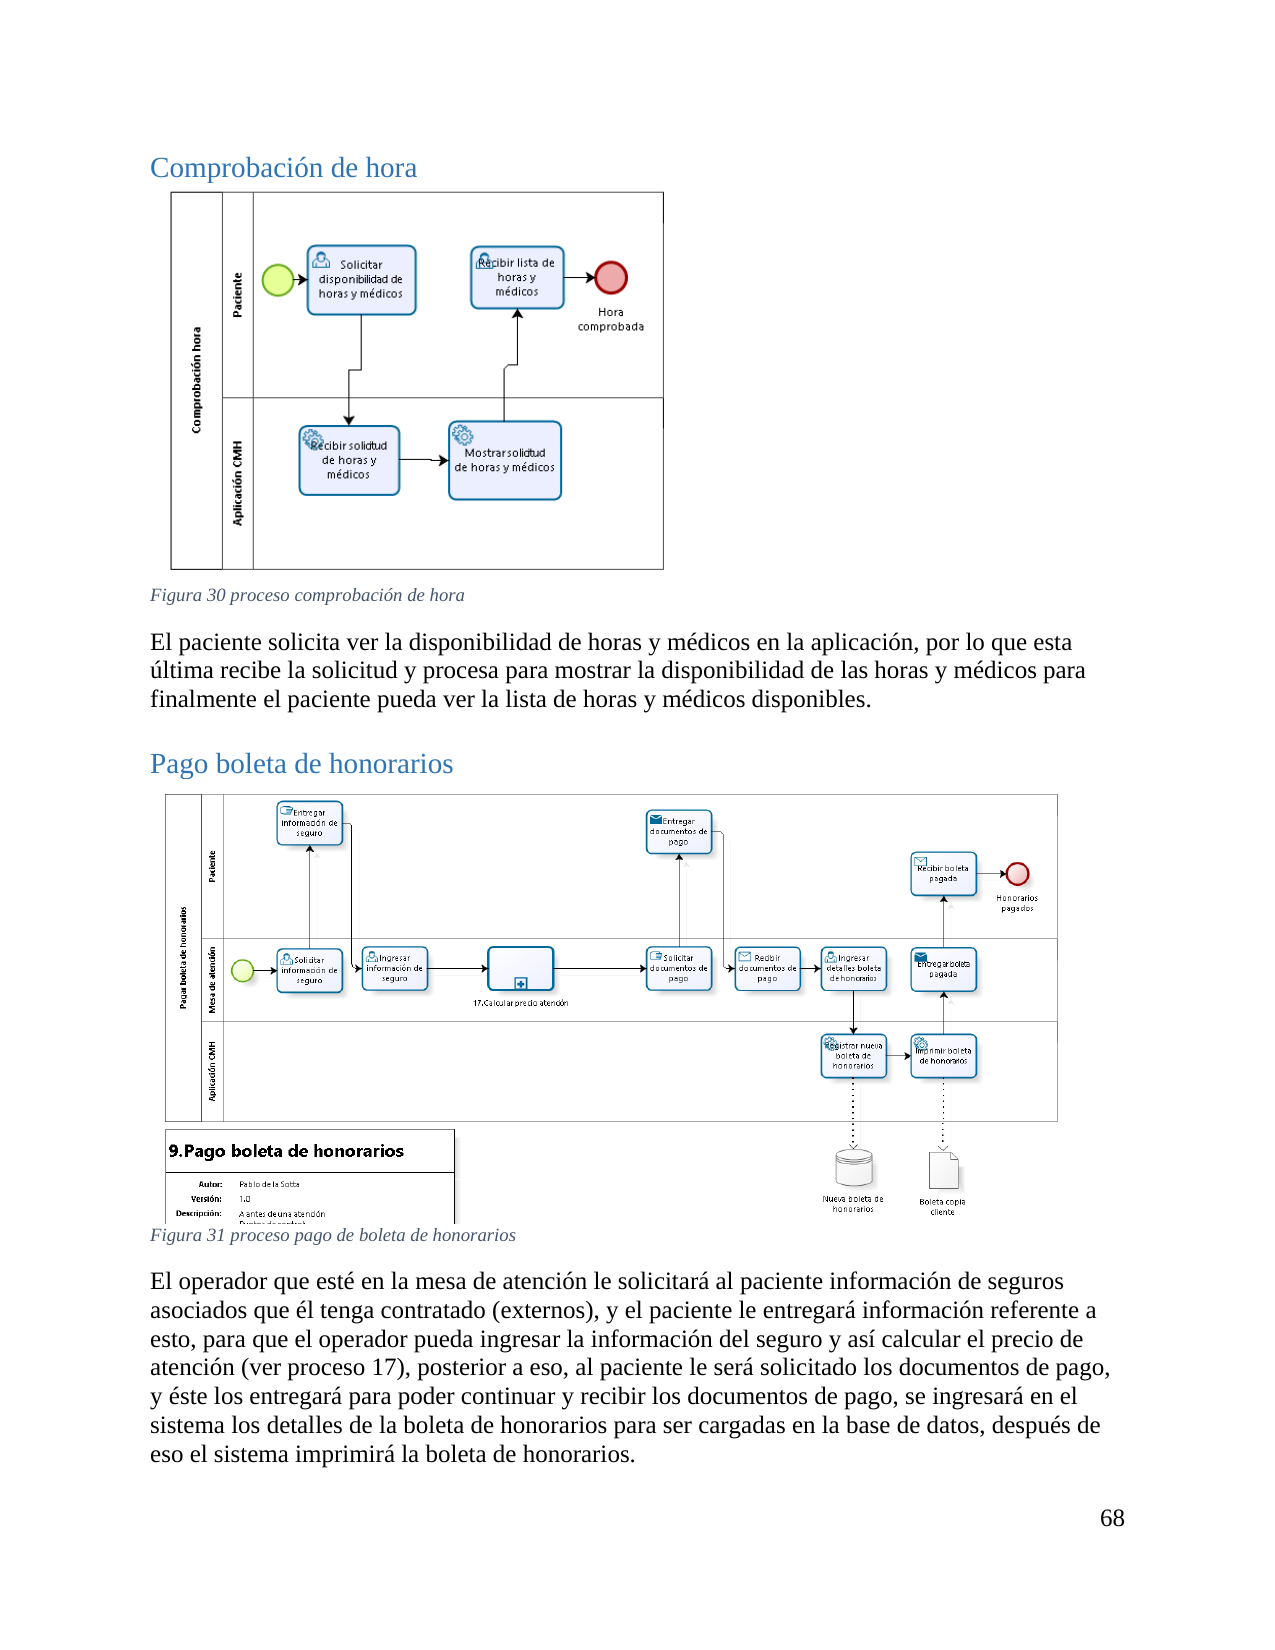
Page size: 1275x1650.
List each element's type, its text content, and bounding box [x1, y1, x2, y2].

text Figura 30 proceso comprobación de hora [150, 584, 1125, 606]
subtitle Comprobación de hora [150, 150, 1125, 183]
picture [150, 183, 672, 585]
text El operador que esté en la mesa de atención le solicitará al paciente información de seguros asociados que él tenga contratado (externos), y el paciente le entregará información referente a esto, para que el operador pueda ingresar la información del seguro y así calcular el precio de atención (ver proceso 17), posterior a eso, al paciente le será solicitado los documentos de pago, y éste los entregará para poder continuar y recibir los documentos de pago, se ingresará en el sistema los detalles de la boleta de honorarios para ser cargadas en la base de datos, después de eso el sistema imprimirá la boleta de honorarios. [150, 1266, 1125, 1467]
picture [150, 779, 1071, 1224]
text El paciente solicita ver la disponibilidad de horas y médicos en la aplicación, por lo que esta última recibe la solicitud y procesa para mostrar la disponibilidad de las horas y médicos para finalmente el paciente pueda ver la lista de horas y médicos disponibles. [150, 627, 1125, 713]
subtitle Pago boleta de honorarios [150, 746, 1125, 779]
text Figura 31 proceso pago de boleta de honorarios [150, 1224, 1125, 1245]
